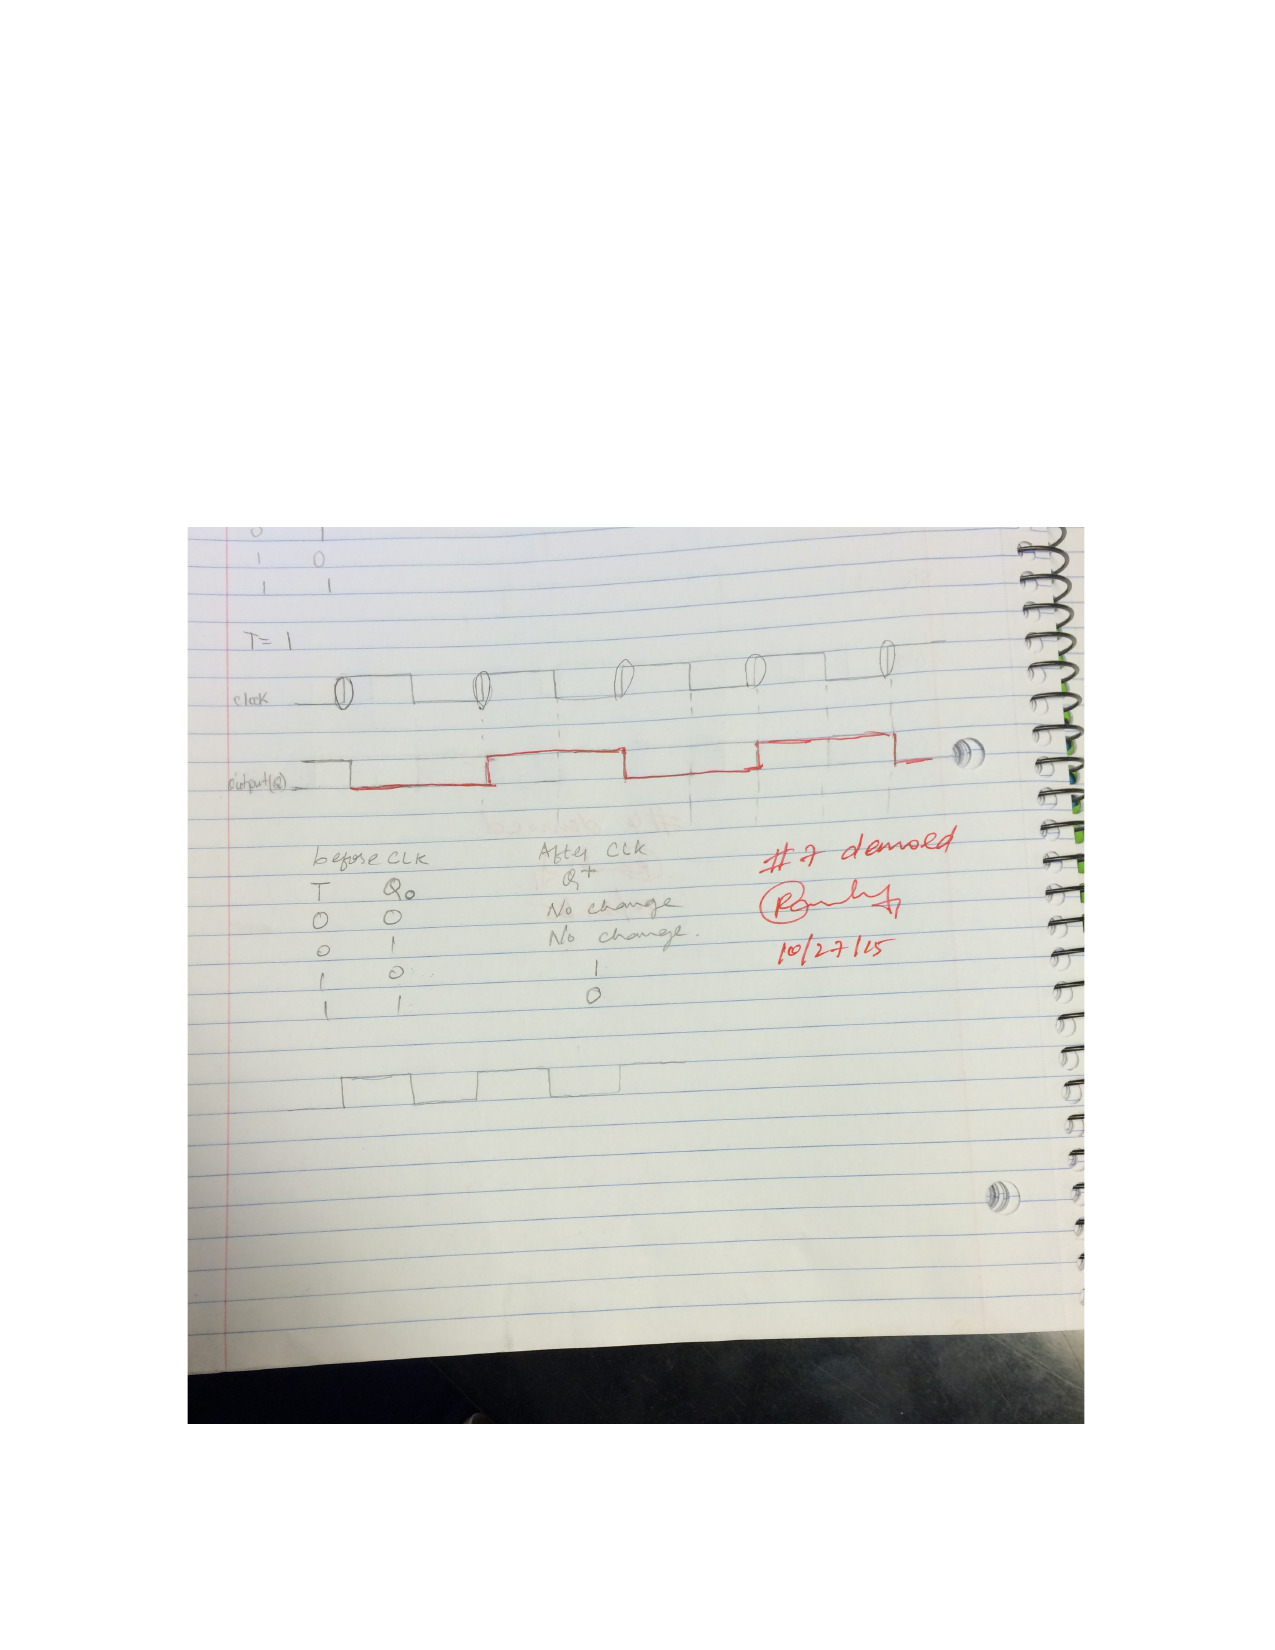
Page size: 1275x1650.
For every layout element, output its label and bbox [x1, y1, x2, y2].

picture [187, 527, 1085, 1424]
